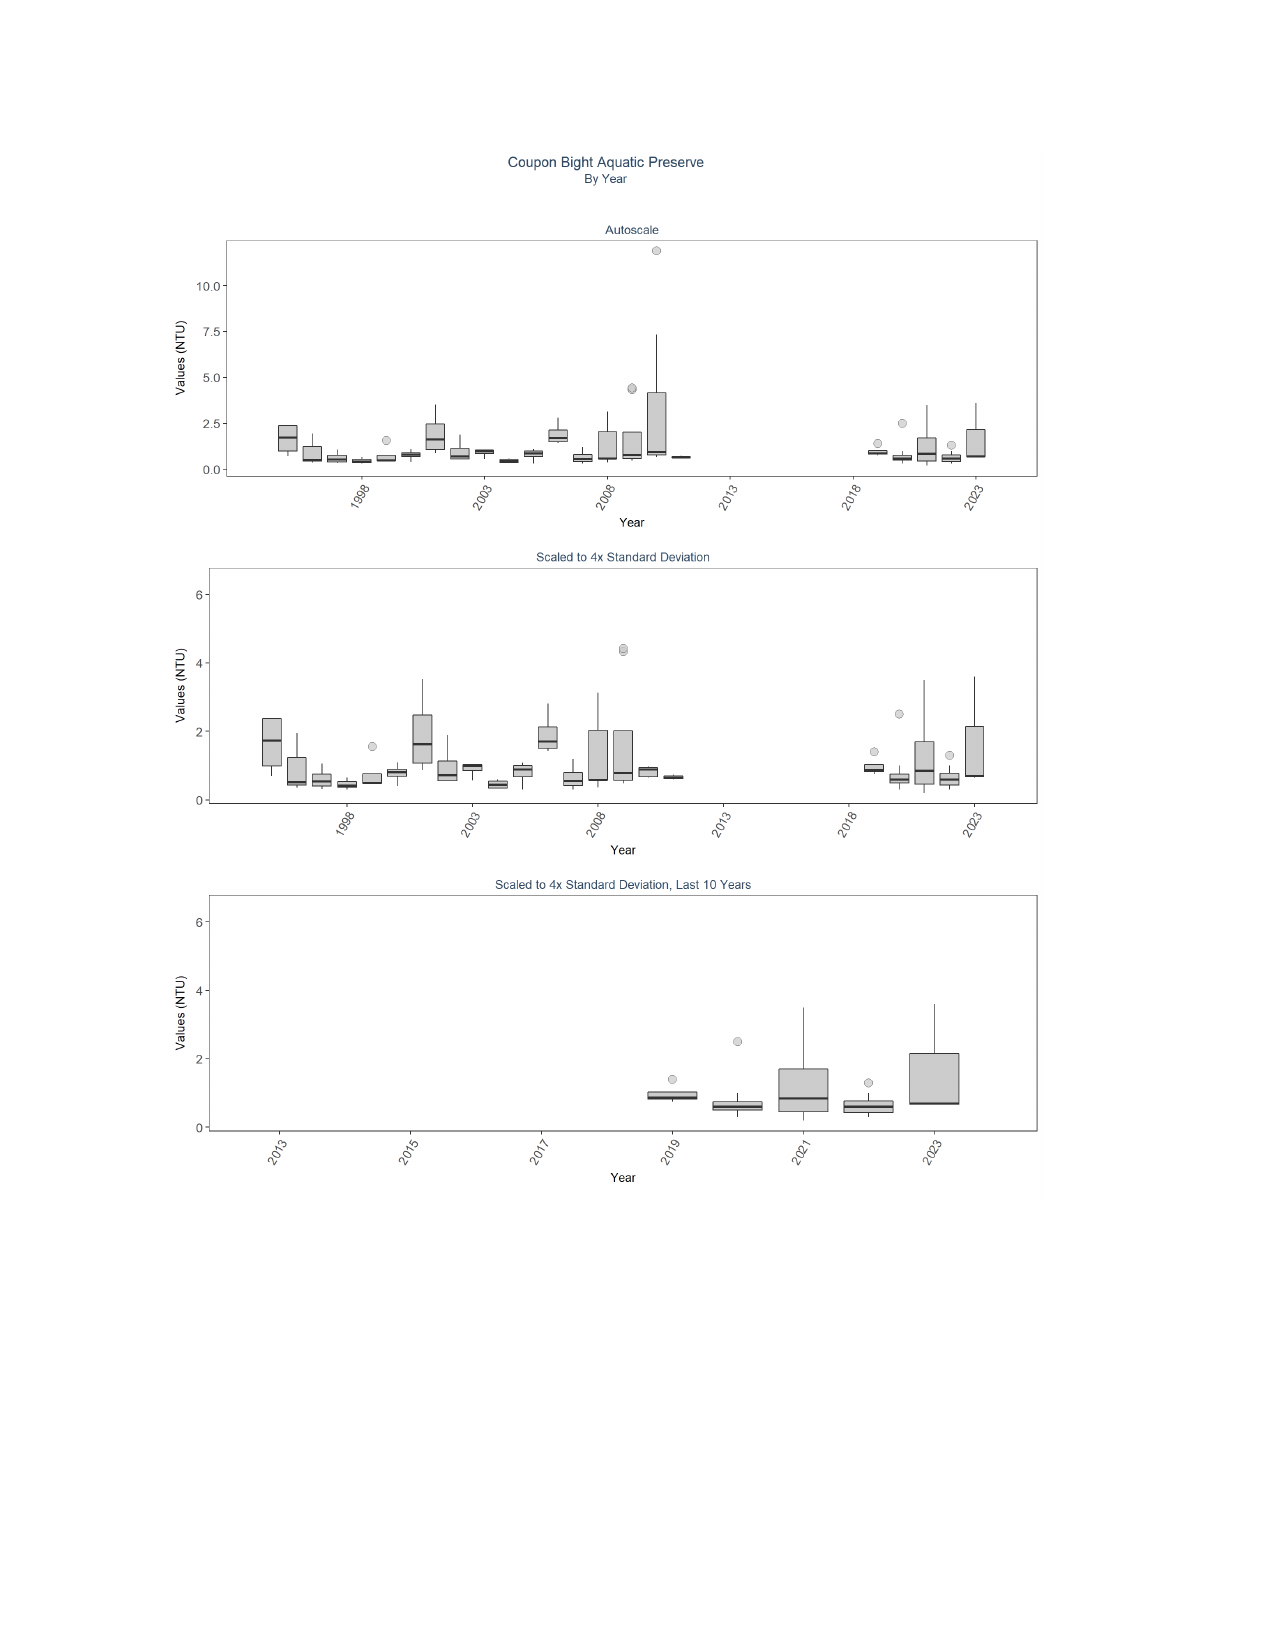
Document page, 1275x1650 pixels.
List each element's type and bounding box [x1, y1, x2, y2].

picture [168, 150, 1044, 1200]
